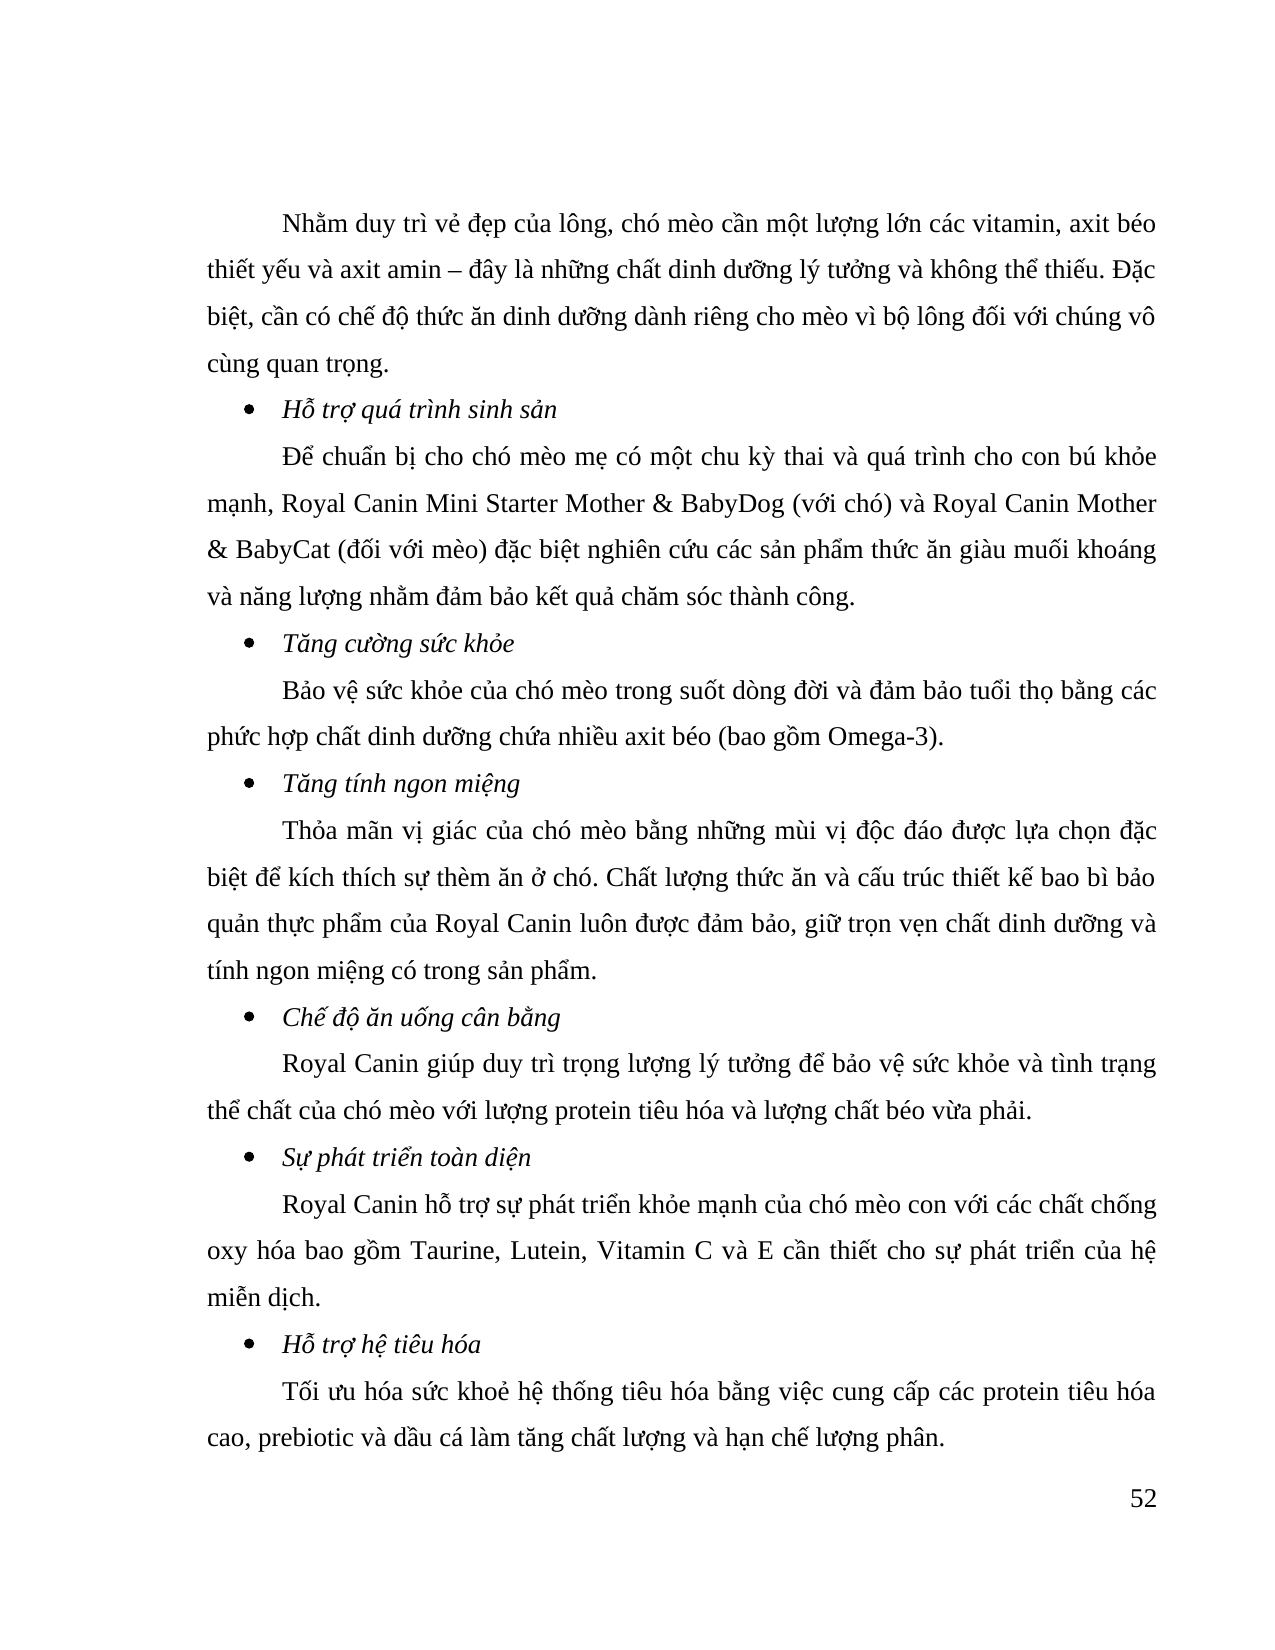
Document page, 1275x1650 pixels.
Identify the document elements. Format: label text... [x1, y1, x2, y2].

text Nhằm duy trì vẻ đẹp của lông, chó mèo cần một lượng lớn các vitamin, axit béo thiết yếu và axit amin – đây là những chất dinh dưỡng lý tưởng và không thể thiếu. Đặc biệt, cần có chế độ thức ăn dinh dưỡng dành riêng cho mèo vì bộ lông đối với chúng vô cùng quan trọng. [207, 207, 1157, 378]
list Tăng tính ngon miệng [244, 767, 1157, 798]
text Royal Canin giúp duy trì trọng lượng lý tưởng để bảo vệ sức khỏe và tình trạng thể chất của chó mèo với lượng protein tiêu hóa và lượng chất béo vừa phải. [207, 1048, 1157, 1125]
text Thỏa mãn vị giác của chó mèo bằng những mùi vị độc đáo được lựa chọn đặc biệt để kích thích sự thèm ăn ở chó. Chất lượng thức ăn và cấu trúc thiết kế bao bì bảo quản thực phẩm của Royal Canin luôn được đảm bảo, giữ trọn vẹn chất dinh dưỡng và tính ngon miệng có trong sản phẩm. [207, 814, 1157, 985]
list Sự phát triển toàn diện [244, 1141, 1157, 1172]
list Hỗ trợ quá trình sinh sản [244, 393, 1157, 425]
text Royal Canin hỗ trợ sự phát triển khỏe mạnh của chó mèo con với các chất chống oxy hóa bao gồm Taurine, Lutein, Vitamin C và E cần thiết cho sự phát triển của hệ miễn dịch. [207, 1188, 1157, 1312]
list Tăng cường sức khỏe [244, 627, 1157, 658]
list Chế độ ăn uống cân bằng [244, 1001, 1157, 1032]
text Để chuẩn bị cho chó mèo mẹ có một chu kỳ thai và quá trình cho con bú khỏe mạnh, Royal Canin Mini Starter Mother & BabyDog (với chó) và Royal Canin Mother & BabyCat (đối với mèo) đặc biệt nghiên cứu các sản phẩm thức ăn giàu muối khoáng và năng lượng nhằm đảm bảo kết quả chăm sóc thành công. [207, 440, 1157, 611]
list Hỗ trợ hệ tiêu hóa [244, 1328, 1157, 1359]
text Tối ưu hóa sức khoẻ hệ thống tiêu hóa bằng việc cung cấp các protein tiêu hóa cao, prebiotic và dầu cá làm tăng chất lượng và hạn chế lượng phân. [207, 1375, 1157, 1452]
text Bảo vệ sức khỏe của chó mèo trong suốt dòng đời và đảm bảo tuổi thọ bằng các phức hợp chất dinh dưỡng chứa nhiều axit béo (bao gồm Omega-3). [207, 674, 1157, 752]
